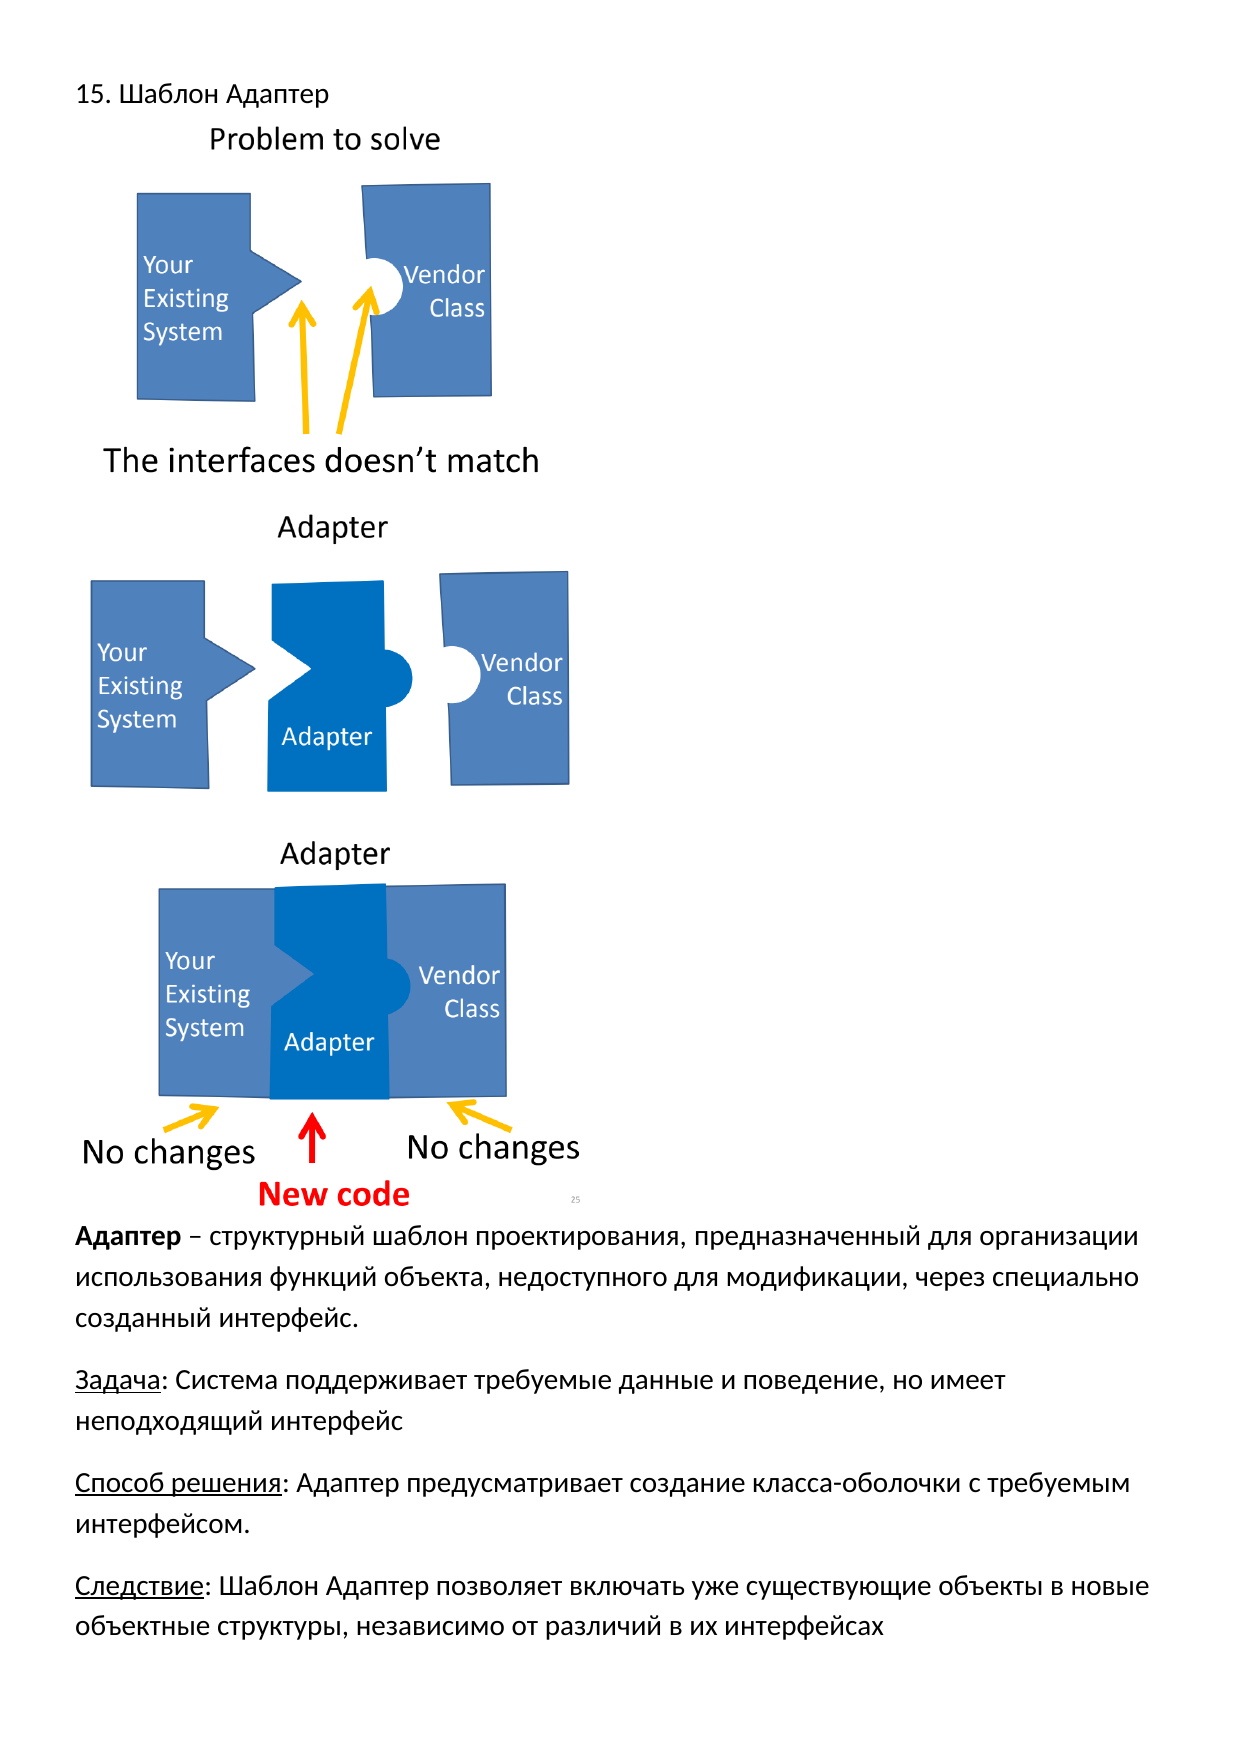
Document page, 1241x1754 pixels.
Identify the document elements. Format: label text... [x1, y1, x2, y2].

picture [75, 833, 586, 1214]
text 15. Шаблон Адаптер [75, 75, 1165, 111]
picture [75, 116, 549, 492]
text Способ решения: Адаптер предусматривает создание класса-оболочки с требуемым интерфейсом. [75, 1464, 1165, 1540]
text Следствие: Шаблон Адаптер позволяет включать уже существующие объекты в новые объектные структуры, независимо от различий в их интерфейсах [75, 1567, 1165, 1643]
text Задача: Система поддерживает требуемые данные и поведение, но имеет неподходящий интерфейс [75, 1361, 1165, 1438]
text Адаптер – структурный шаблон проектирования, предназначенный для организации использования функций объекта, недоступного для модификации, через специально созданный интерфейс. [75, 1217, 1165, 1335]
picture [75, 495, 586, 830]
